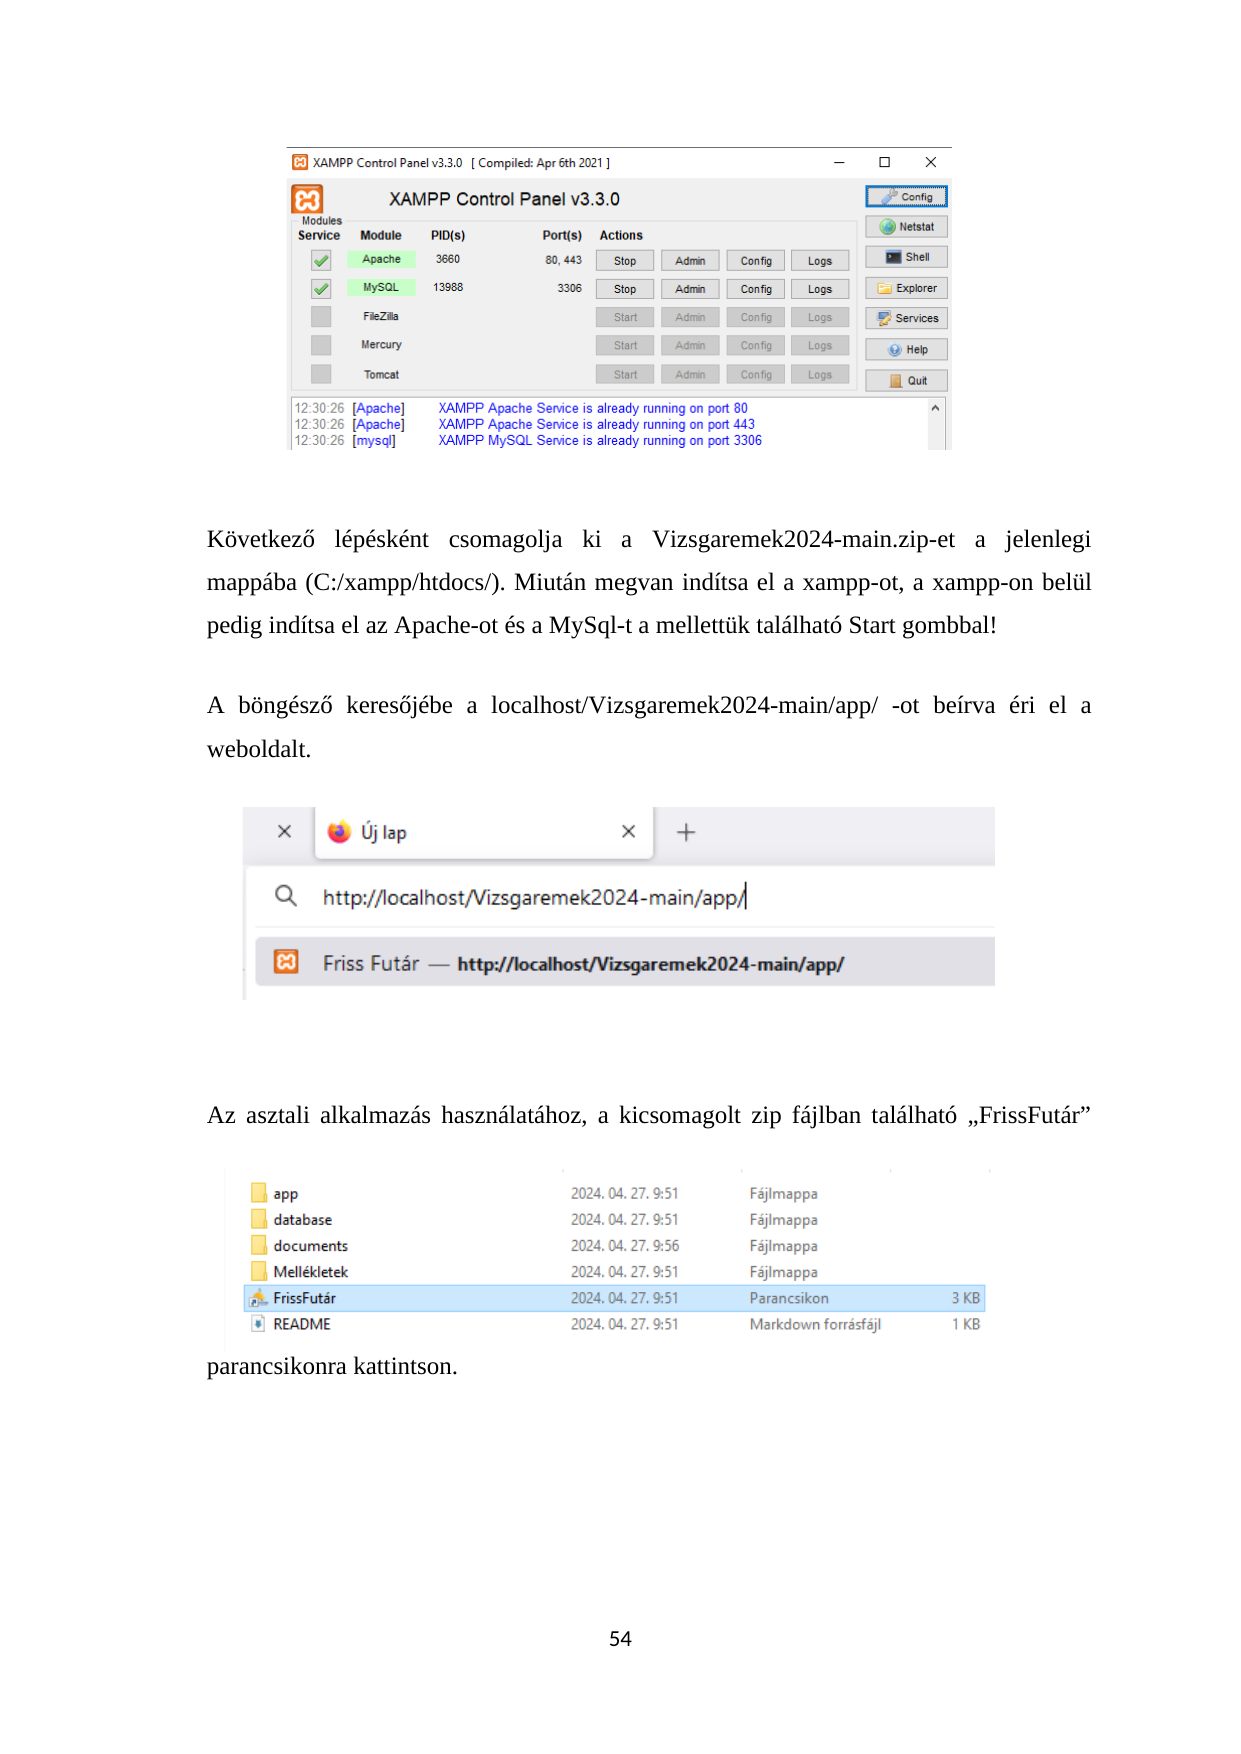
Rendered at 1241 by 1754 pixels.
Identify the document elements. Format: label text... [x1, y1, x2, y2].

text A böngésző keresőjébe a localhost/Vizsgaremek2024-main/app/ -ot beírva éri el a weboldalt. [207, 691, 1093, 762]
picture [286, 147, 952, 450]
picture [242, 807, 995, 1000]
text Következő lépésként csomagolja ki a Vizsgaremek2024-main.zip-et a jelenlegi mappába (C:/xampp/htdocs/). Miután megvan indítsa el a xampp-ot, a xampp-on belül pedig indítsa el az Apache-ot és a MySql-t a mellettük található Start gombbal! [207, 524, 1093, 639]
picture [224, 1169, 1014, 1352]
